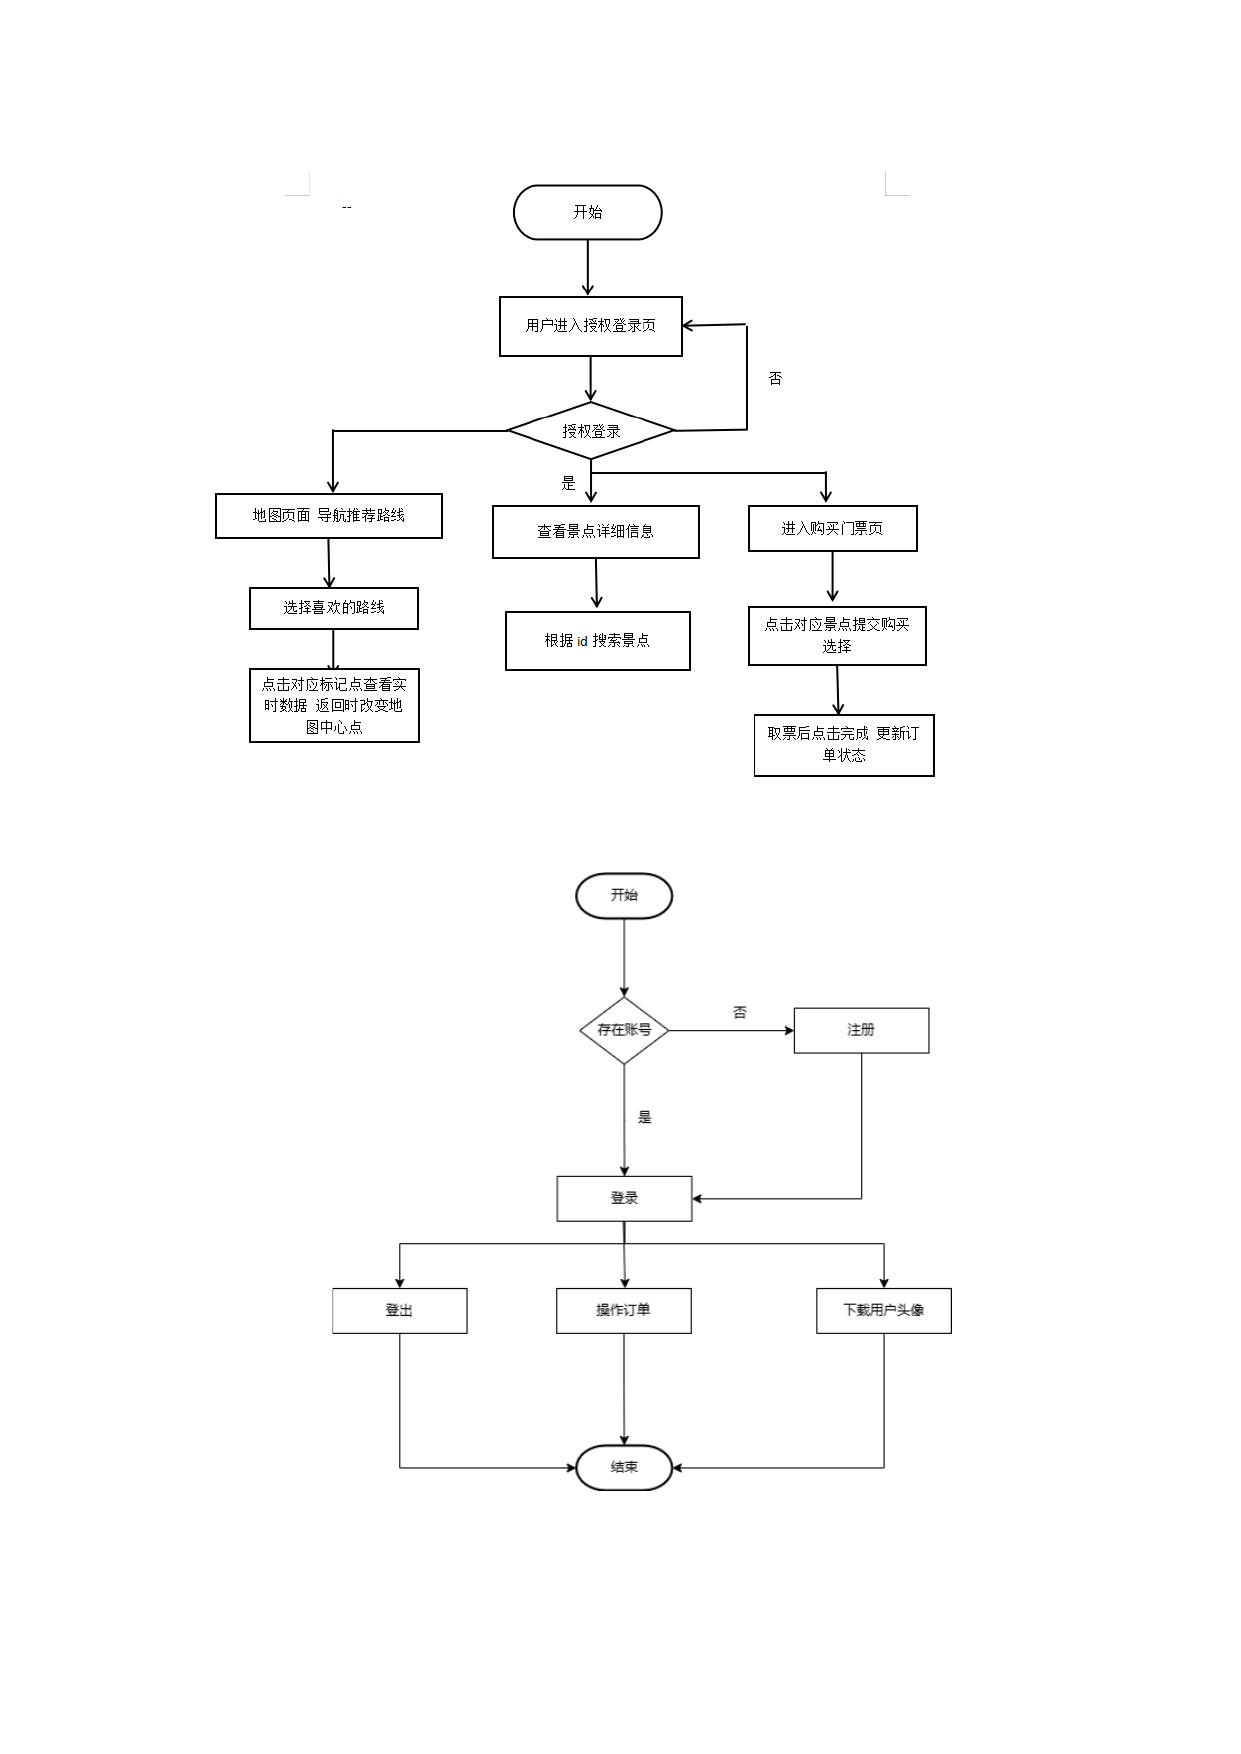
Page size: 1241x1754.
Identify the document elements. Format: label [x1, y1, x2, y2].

picture [198, 162, 977, 803]
picture [332, 872, 952, 1491]
